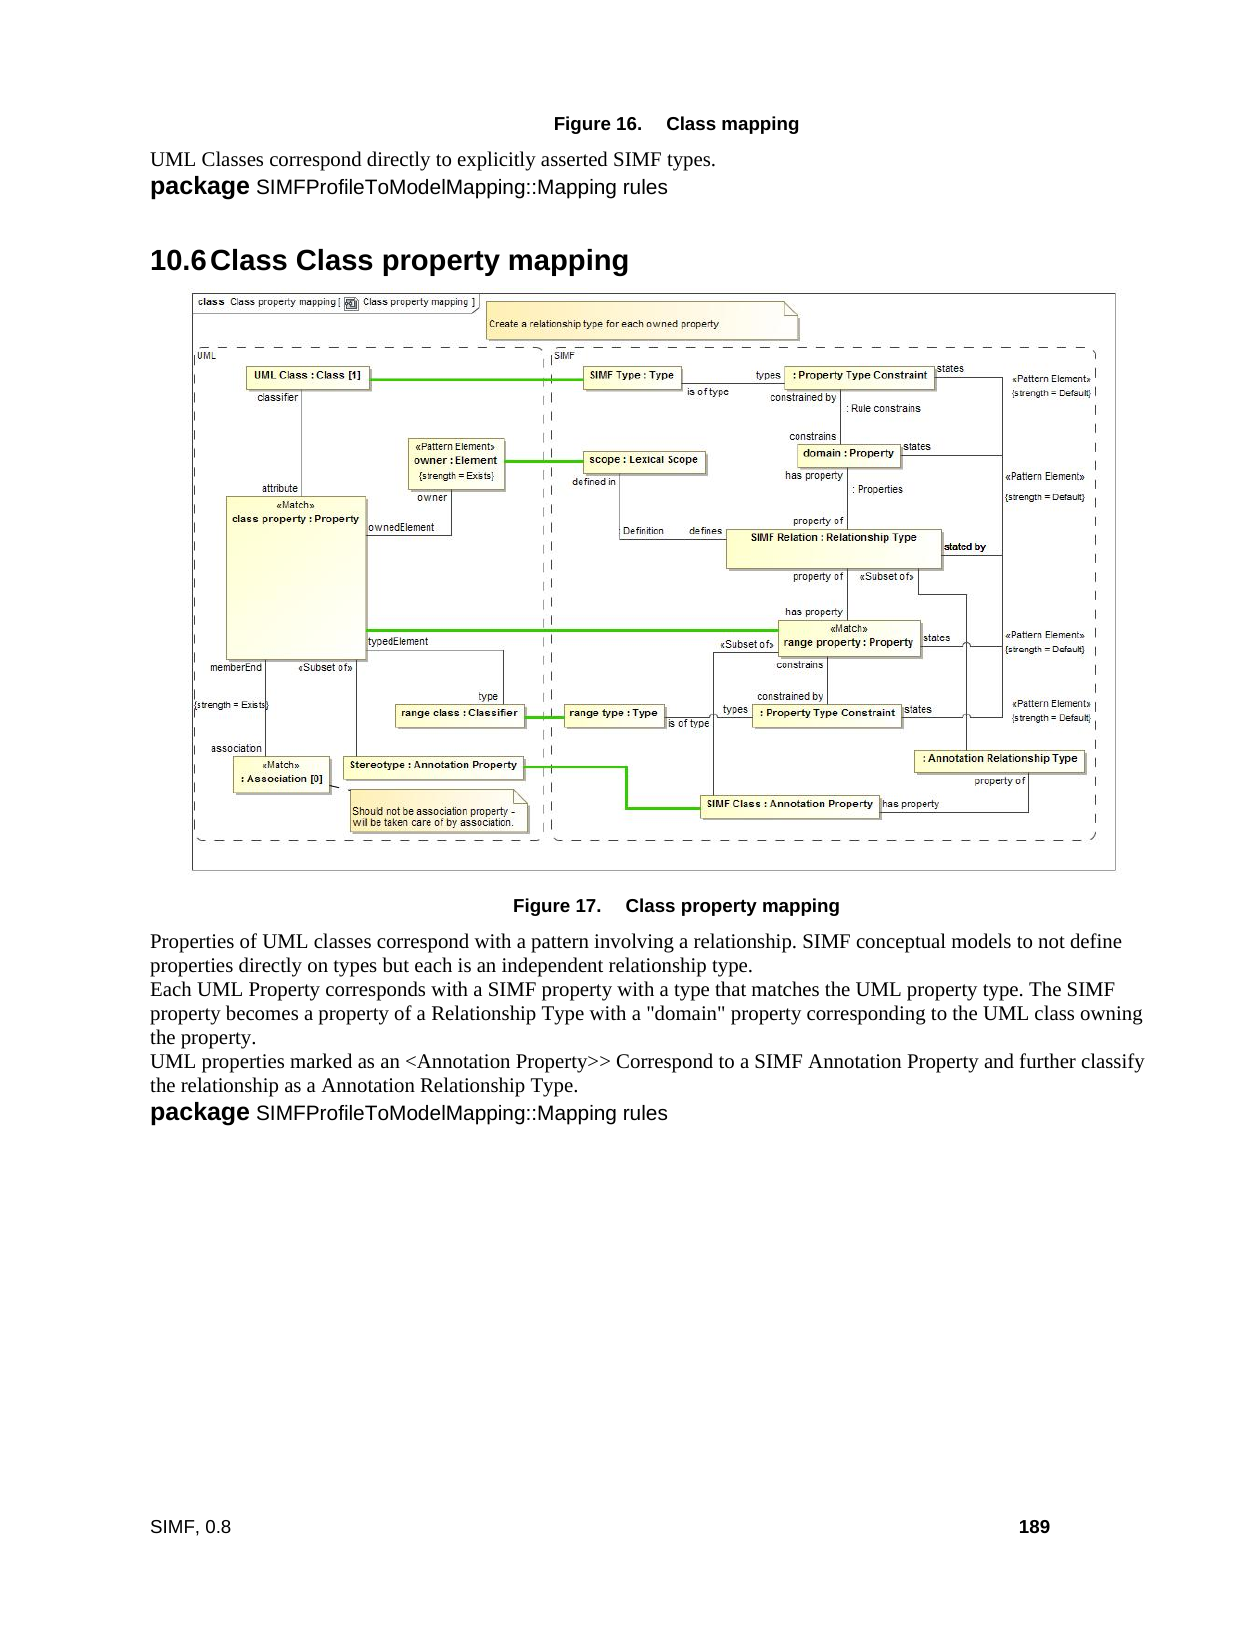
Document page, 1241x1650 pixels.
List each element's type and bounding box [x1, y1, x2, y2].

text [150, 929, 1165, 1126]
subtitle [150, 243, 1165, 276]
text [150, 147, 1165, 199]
picture [187, 288, 1128, 883]
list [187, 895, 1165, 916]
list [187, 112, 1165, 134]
